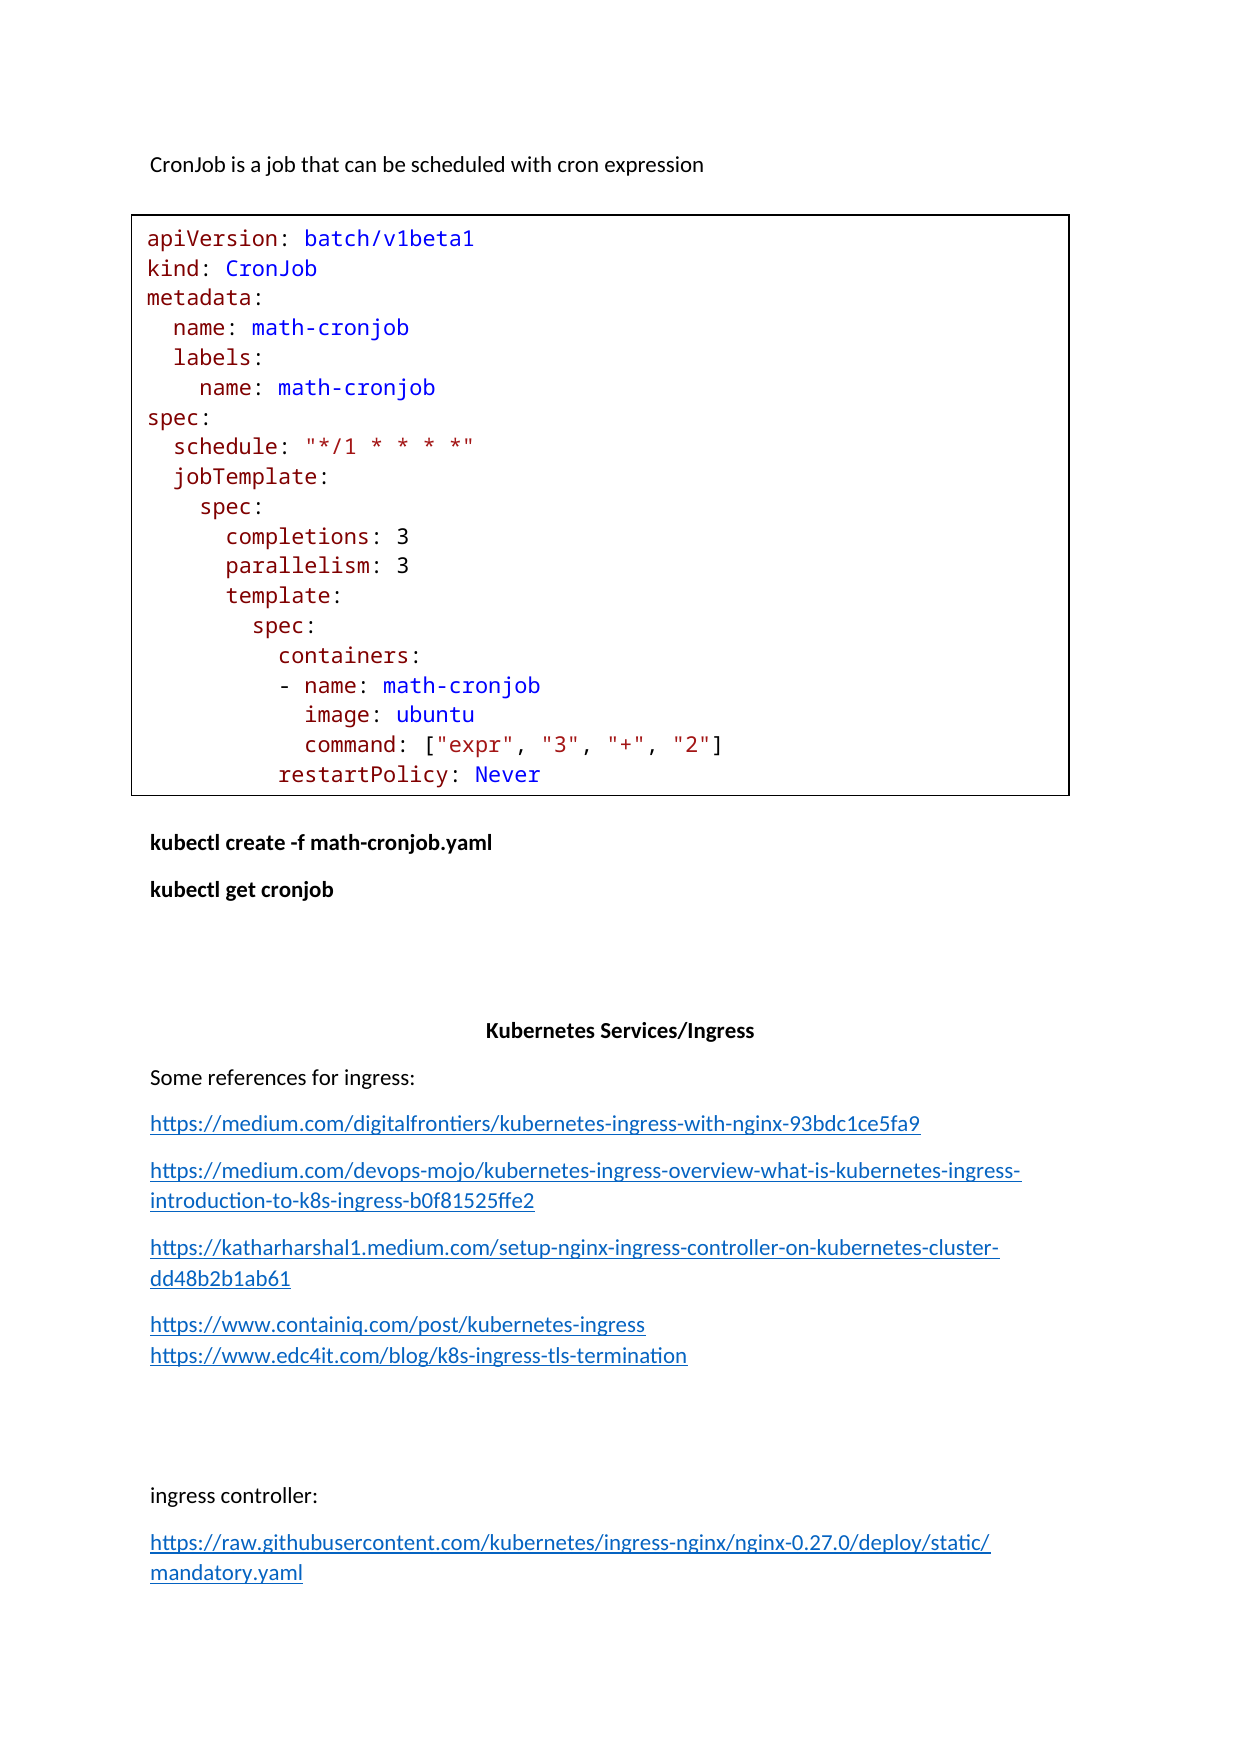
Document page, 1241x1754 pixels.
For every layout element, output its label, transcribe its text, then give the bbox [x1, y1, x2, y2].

text https://www.containiq.com/post/kubernetes-ingress https://www.edc4it.com/blog/k8s-ingress-tls-termination [150, 1311, 1090, 1369]
text kubectl create -f math-cronjob.yaml [150, 197, 1090, 856]
text CronJob is a job that can be scheduled with cron expression [150, 150, 1090, 178]
text https://katharharshal1.medium.com/setup-nginx-ingress-controller-on-kubernetes-cluster-dd48b2b1ab61 [150, 1233, 1090, 1292]
text https://raw.githubusercontent.com/kubernetes/ingress-nginx/nginx-0.27.0/deploy/static/mandatory.yaml [150, 1528, 1090, 1586]
text https://medium.com/devops-mojo/kubernetes-ingress-overview-what-is-kubernetes-ingress-introduction-to-k8s-ingress-b0f81525ffe2 [150, 1156, 1090, 1214]
text Some references for ingress: [150, 1063, 1090, 1091]
text Kubernetes Services/Ingress [150, 1016, 1090, 1044]
text https://medium.com/digitalfrontiers/kubernetes-ingress-with-nginx-93bdc1ce5fa9 [150, 1109, 1090, 1137]
text kubectl get cronjob [150, 875, 1090, 903]
text ingress controller: [150, 1481, 1090, 1509]
